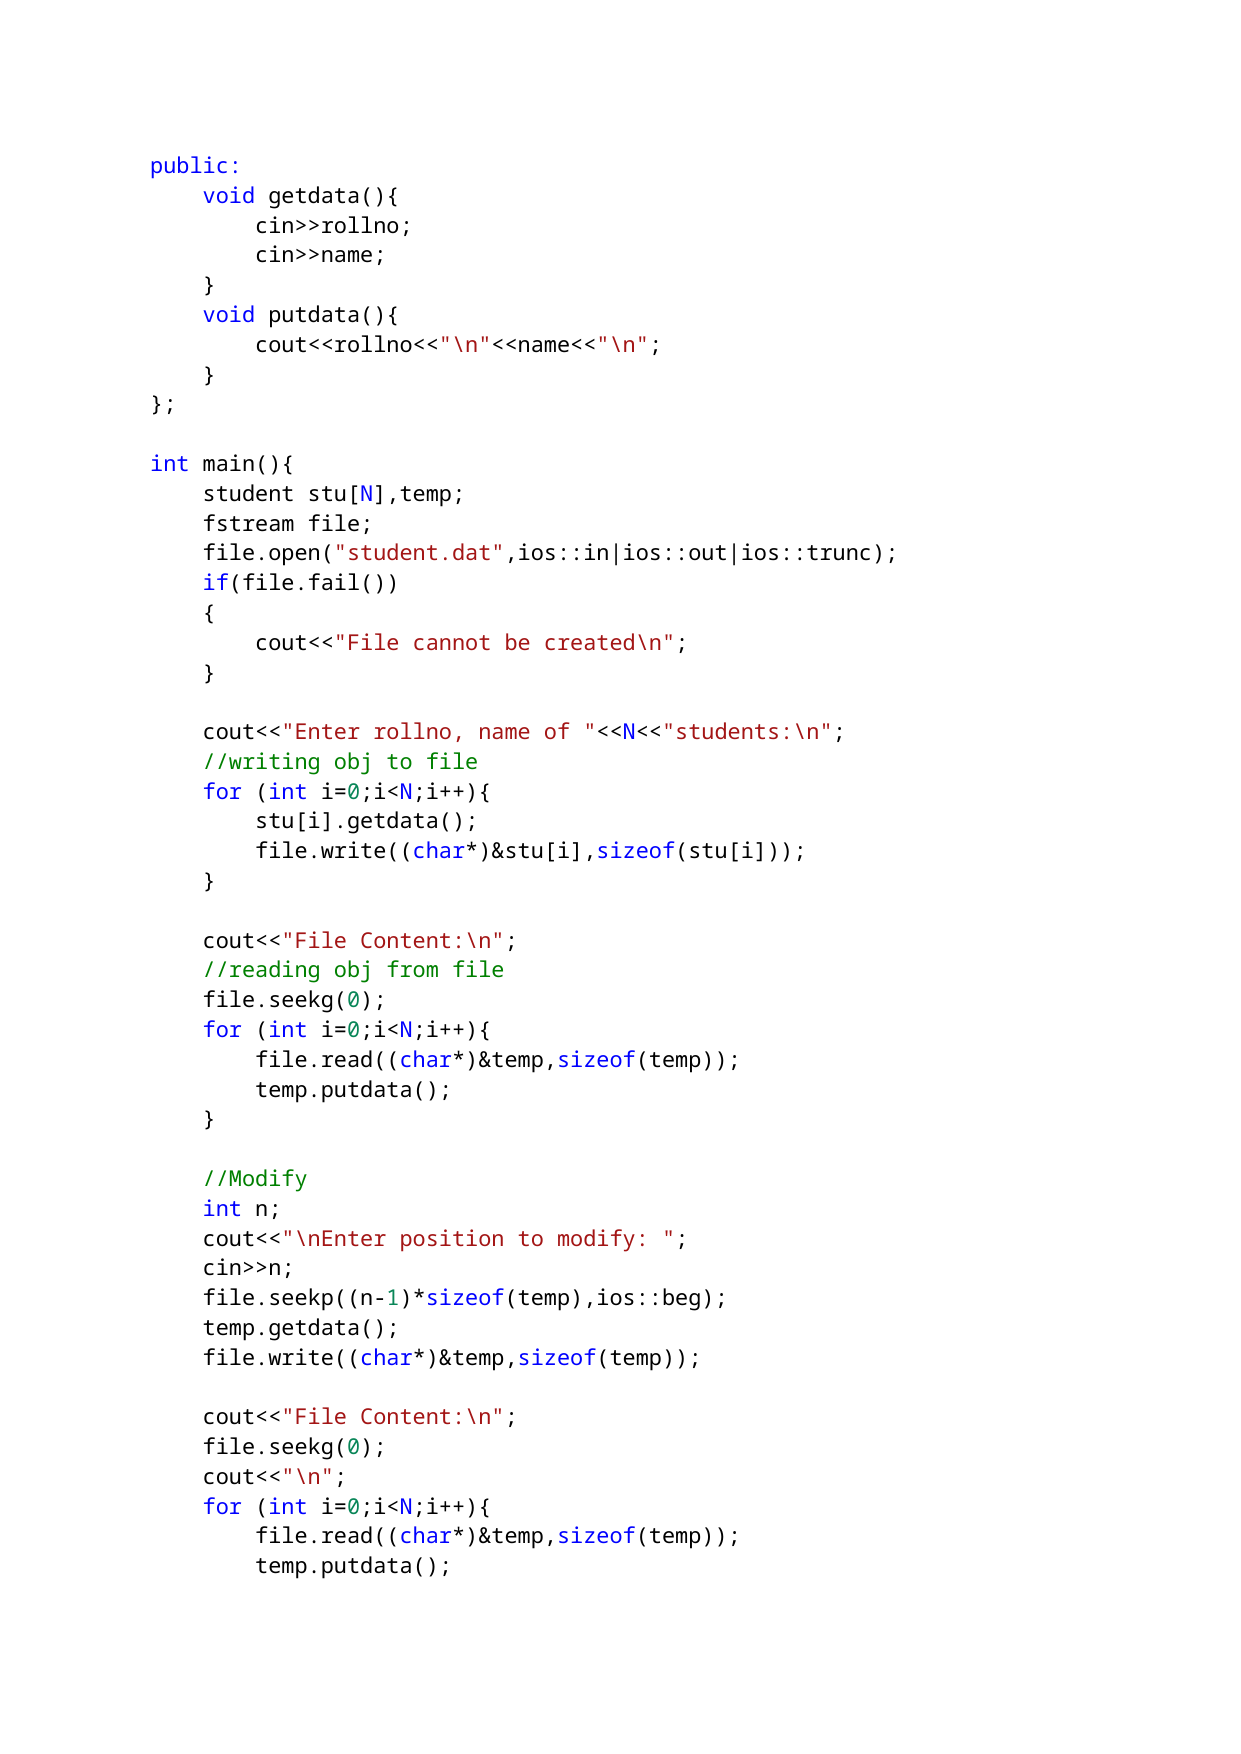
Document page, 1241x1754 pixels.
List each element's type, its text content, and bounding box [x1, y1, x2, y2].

text //writing obj to file [150, 746, 1090, 776]
text } [150, 656, 1090, 686]
text { [150, 597, 1090, 627]
text cout<<"File Content:\n"; [150, 924, 1090, 954]
text } [150, 269, 1090, 299]
text cin>>n; [150, 1252, 1090, 1282]
text int n; [150, 1193, 1090, 1222]
text } [150, 865, 1090, 895]
text file.seekp((n-1)*sizeof(temp),ios::beg); [150, 1282, 1090, 1312]
text cout<<"File cannot be created\n"; [150, 627, 1090, 656]
text student stu[N],temp; [150, 478, 1090, 507]
text cout<<"File Content:\n"; [150, 1401, 1090, 1431]
text cout<<"Enter rollno, name of "<<N<<"students:\n"; [150, 716, 1090, 746]
text cout<<"\n"; [150, 1461, 1090, 1491]
text void putdata(){ [150, 299, 1090, 329]
text stu[i].getdata(); [150, 805, 1090, 835]
text for (int i=0;i<N;i++){ [150, 776, 1090, 805]
text file.write((char*)&temp,sizeof(temp)); [150, 1342, 1090, 1371]
text file.read((char*)&temp,sizeof(temp)); [150, 1520, 1090, 1550]
text temp.getdata(); [150, 1312, 1090, 1342]
text temp.putdata(); [150, 1073, 1090, 1103]
text public: [150, 150, 1090, 180]
text //reading obj from file [150, 954, 1090, 984]
text temp.putdata(); [150, 1550, 1090, 1580]
text file.seekg(0); [150, 1431, 1090, 1461]
text } [150, 358, 1090, 388]
text file.write((char*)&stu[i],sizeof(stu[i])); [150, 835, 1090, 865]
text fstream file; [150, 507, 1090, 537]
text int main(){ [150, 448, 1090, 478]
text file.open("student.dat",ios::in|ios::out|ios::trunc); [150, 537, 1090, 567]
text file.read((char*)&temp,sizeof(temp)); [150, 1044, 1090, 1073]
text void getdata(){ [150, 180, 1090, 209]
text file.seekg(0); [150, 984, 1090, 1014]
text for (int i=0;i<N;i++){ [150, 1491, 1090, 1520]
text cout<<"\nEnter position to modify: "; [150, 1222, 1090, 1252]
text cin>>rollno; [150, 209, 1090, 239]
text cin>>name; [150, 239, 1090, 269]
text if(file.fail()) [150, 567, 1090, 597]
text for (int i=0;i<N;i++){ [150, 1014, 1090, 1044]
text }; [150, 388, 1090, 418]
text //Modify [150, 1163, 1090, 1193]
text } [150, 1103, 1090, 1133]
text cout<<rollno<<"\n"<<name<<"\n"; [150, 329, 1090, 358]
